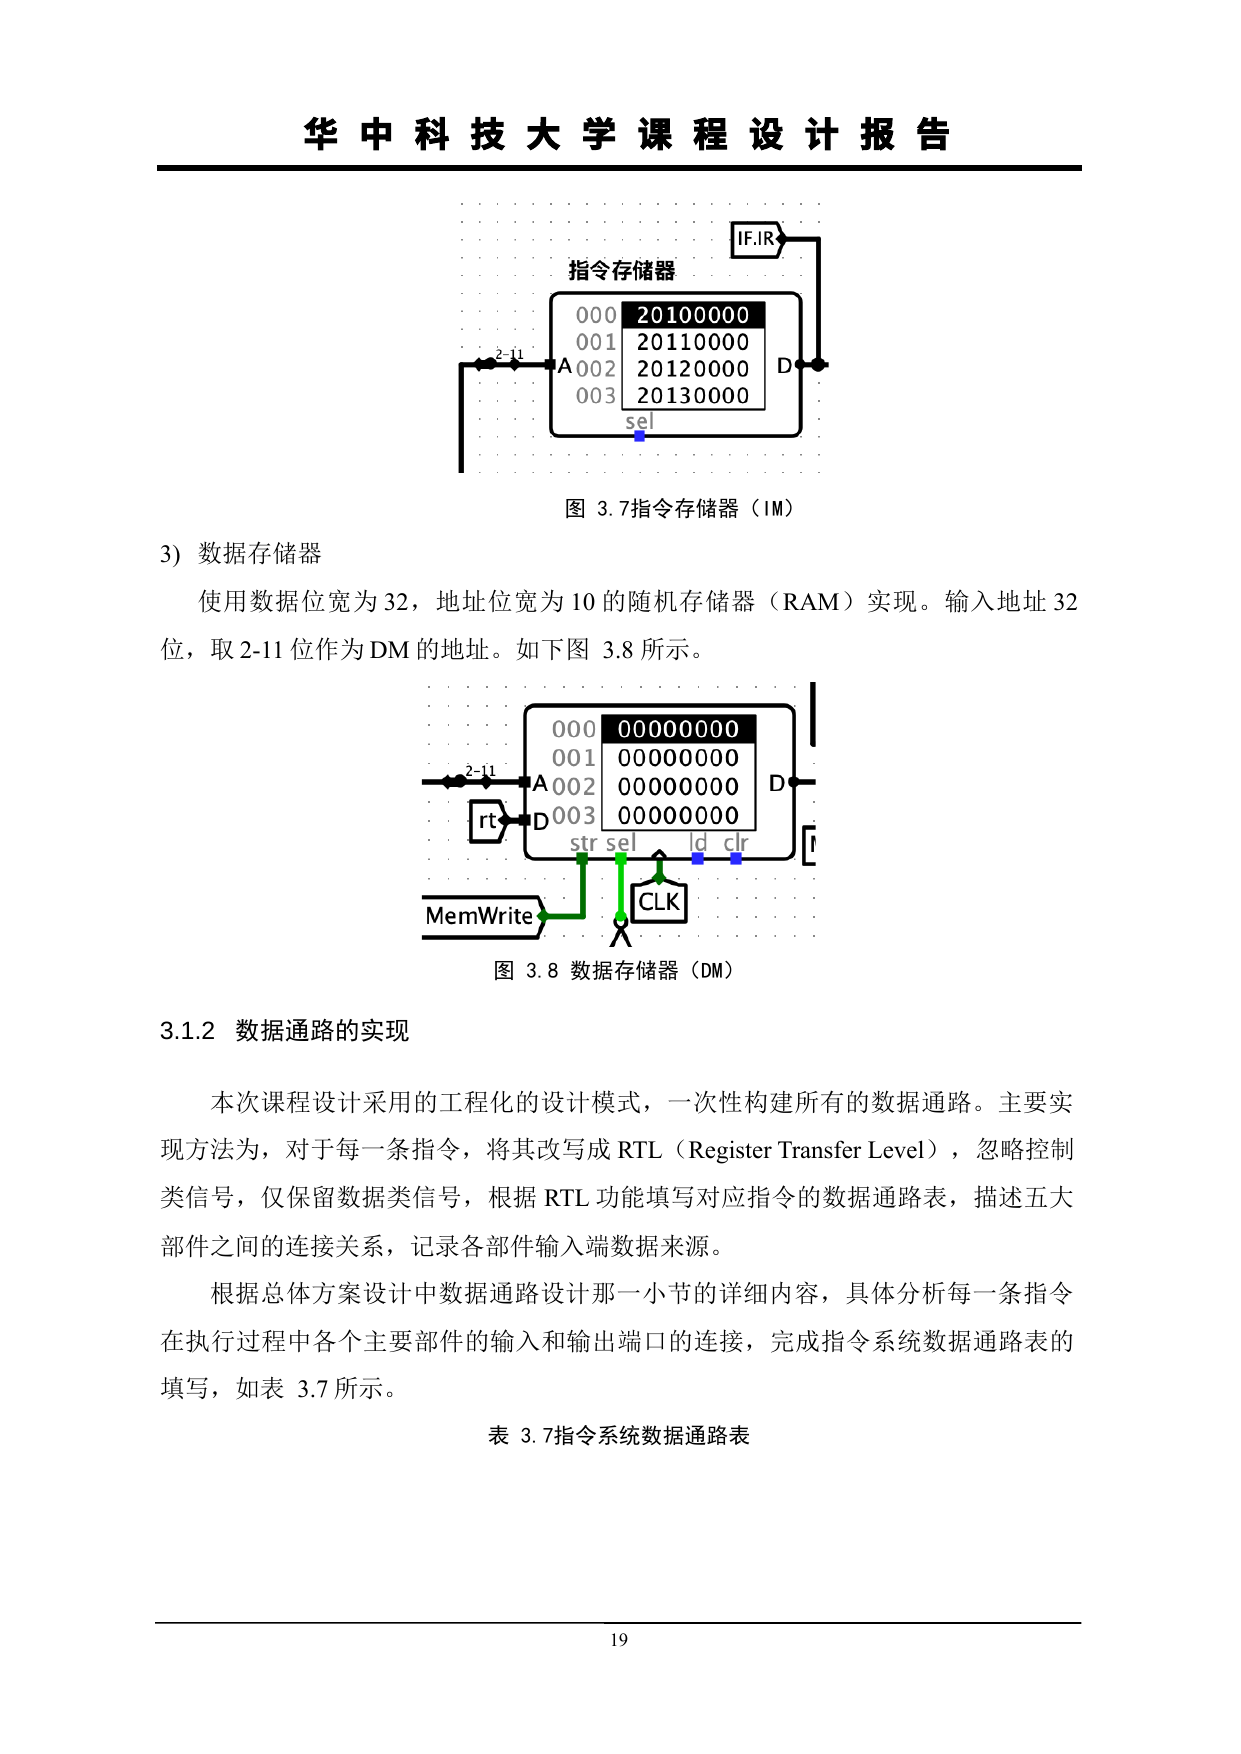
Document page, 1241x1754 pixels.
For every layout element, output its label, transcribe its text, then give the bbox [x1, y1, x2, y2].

picture [421, 682, 816, 947]
picture [446, 198, 829, 473]
list 数据存储器 [159, 529, 1078, 577]
text 本次课程设计采用的工程化的设计模式，一次性构建所有的数据通路。主要实现方法为，对于每一条指令，将其改写成RTL（Register Transfer Level），忽略控制类信号，仅保留数据类信号，根据RTL功能填写对应指令的数据通路表，描述五大部件之间的连接关系，记录各部件输入端数据来源。 [159, 1077, 1075, 1268]
subtitle 数据通路的实现 [159, 1005, 1078, 1053]
